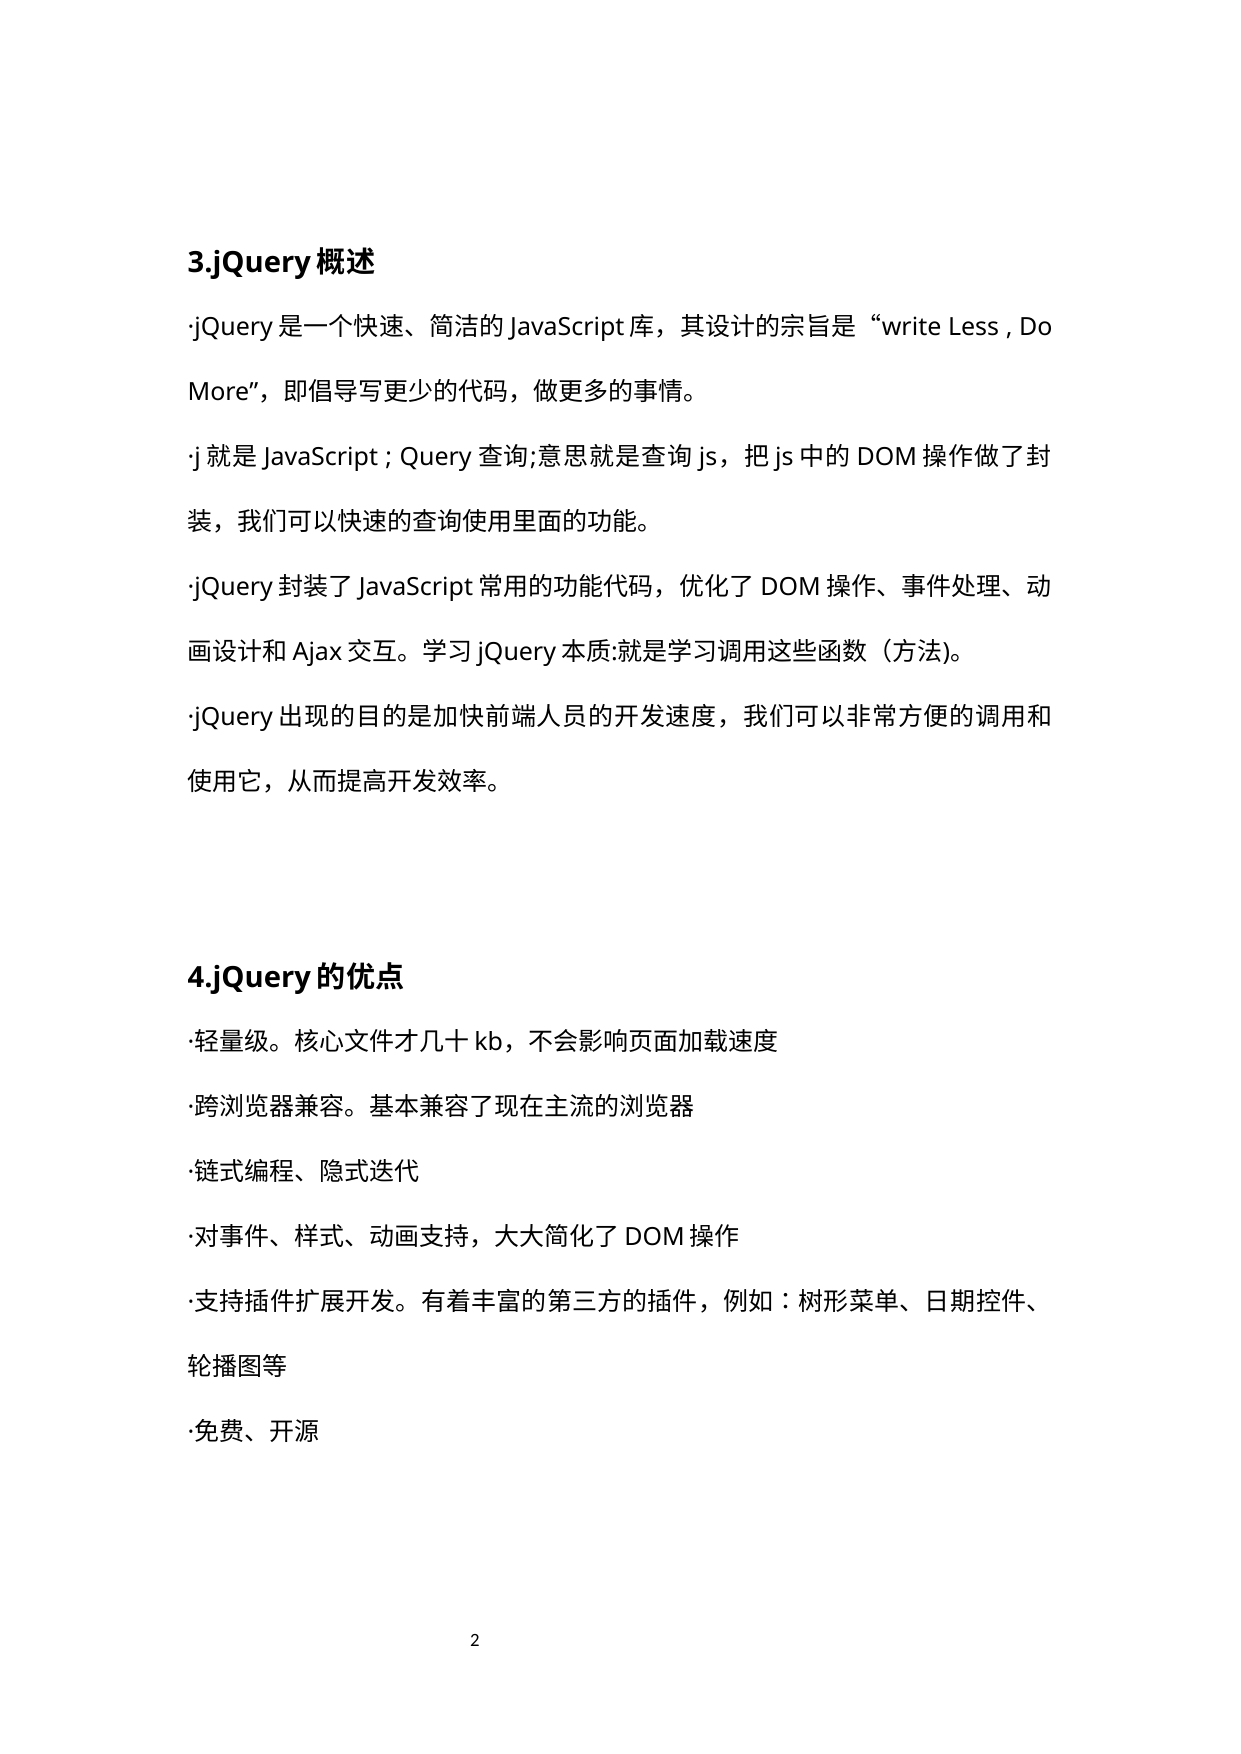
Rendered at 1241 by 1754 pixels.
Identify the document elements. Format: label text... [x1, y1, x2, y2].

text ·链式编程、隐式迭代 [187, 1137, 1053, 1202]
text ·jQuery是一个快速、简洁的JavaScript库，其设计的宗旨是“write Less , Do More”，即倡导写更少的代码，做更多的事情。 [187, 292, 1053, 422]
text ·跨浏览器兼容。基本兼容了现在主流的浏览器 [187, 1072, 1053, 1137]
text ·轻量级。核心文件才几十kb，不会影响页面加载速度 [187, 1007, 1053, 1072]
text ·jQuery封装了JavaScript常用的功能代码，优化了DOM操作、事件处理、动画设计和Ajax交互。学习jQuery本质:就是学习调用这些函数（方法)。 [187, 552, 1053, 682]
text 4.jQuery的优点 [187, 942, 1053, 1007]
text ·对事件、样式、动画支持，大大简化了DOM操作 [187, 1202, 1053, 1267]
text ·免费、开源 [187, 1397, 1053, 1462]
text 3.jQuery概述 [187, 227, 1053, 292]
text ·j就是JavaScript ; Query查询;意思就是查询js，把js中的DOM操作做了封装，我们可以快速的查询使用里面的功能。 [187, 422, 1053, 552]
text ·支持插件扩展开发。有着丰富的第三方的插件，例如∶树形菜单、日期控件、轮播图等 [187, 1267, 1053, 1397]
text ·jQuery出现的目的是加快前端人员的开发速度，我们可以非常方便的调用和使用它，从而提高开发效率。 [187, 682, 1053, 812]
